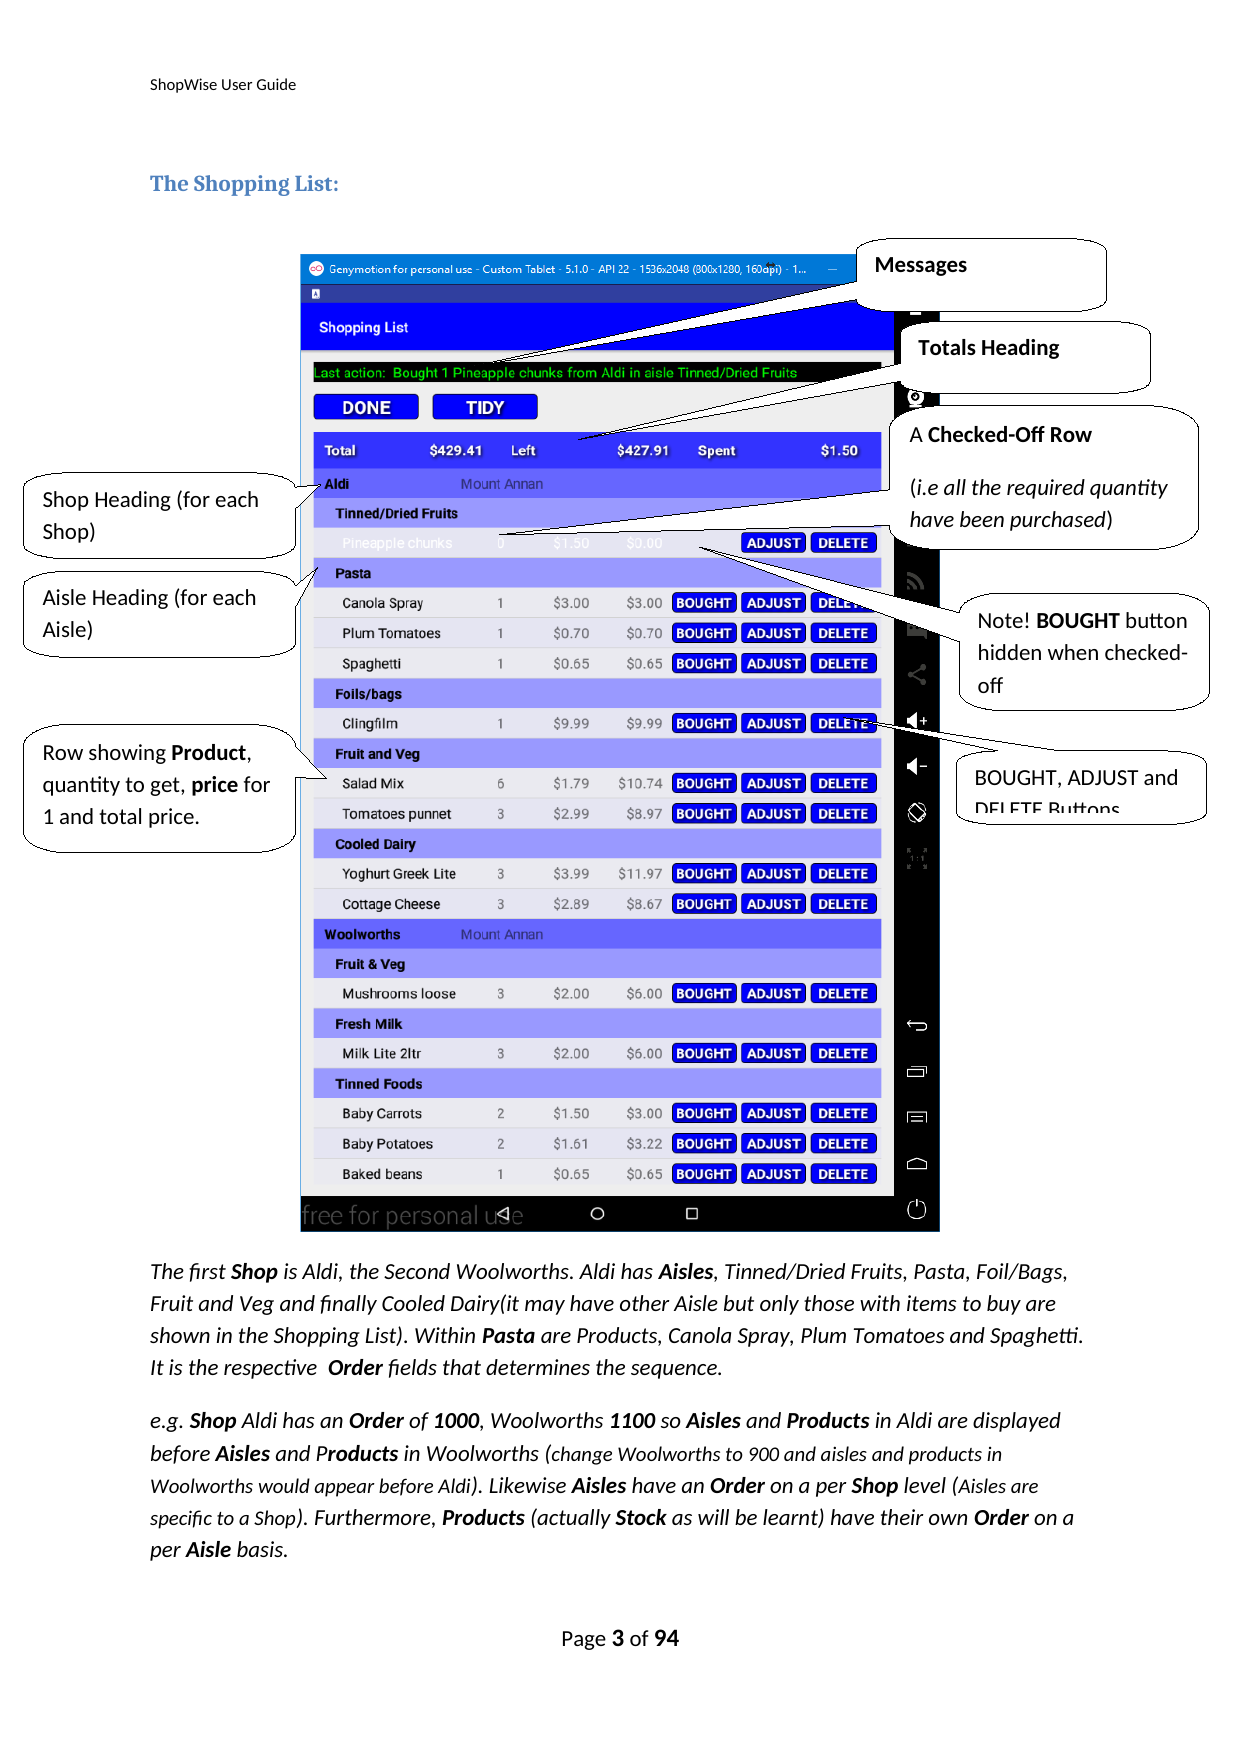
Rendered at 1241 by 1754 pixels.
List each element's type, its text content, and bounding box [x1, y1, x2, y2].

text The first Shop is Aldi, the Second Woolworths. Aldi has Aisles, Tinned/Dried Fruits, Pasta, Foil/Bags, Fruit and Veg and finally Cooled Dairy(it may have other Aisle but only those with items to buy are shown in the Shopping List). Within Pasta are Products, Canola Spray, Plum Tomatoes and Spaghetti. It is the respective Order fields that determines the sequence. [150, 1257, 1090, 1382]
subtitle The Shopping List: [150, 171, 1090, 197]
picture [300, 254, 940, 1232]
text e.g. Shop Aldi has an Order of 1000, Woolworths 1100 so Aisles and Products in Aldi are displayed before Aisles and Products in Woolworths (change Woolworths to 900 and aisles and products in Woolworths would appear before Aldi). Likewise Aisles have an Order on a per Shop level (Aisles are specific to a Shop). Furthermore, Products (actually Stock as will be learnt) have their own Order on a per Aisle basis. [150, 1407, 1090, 1563]
